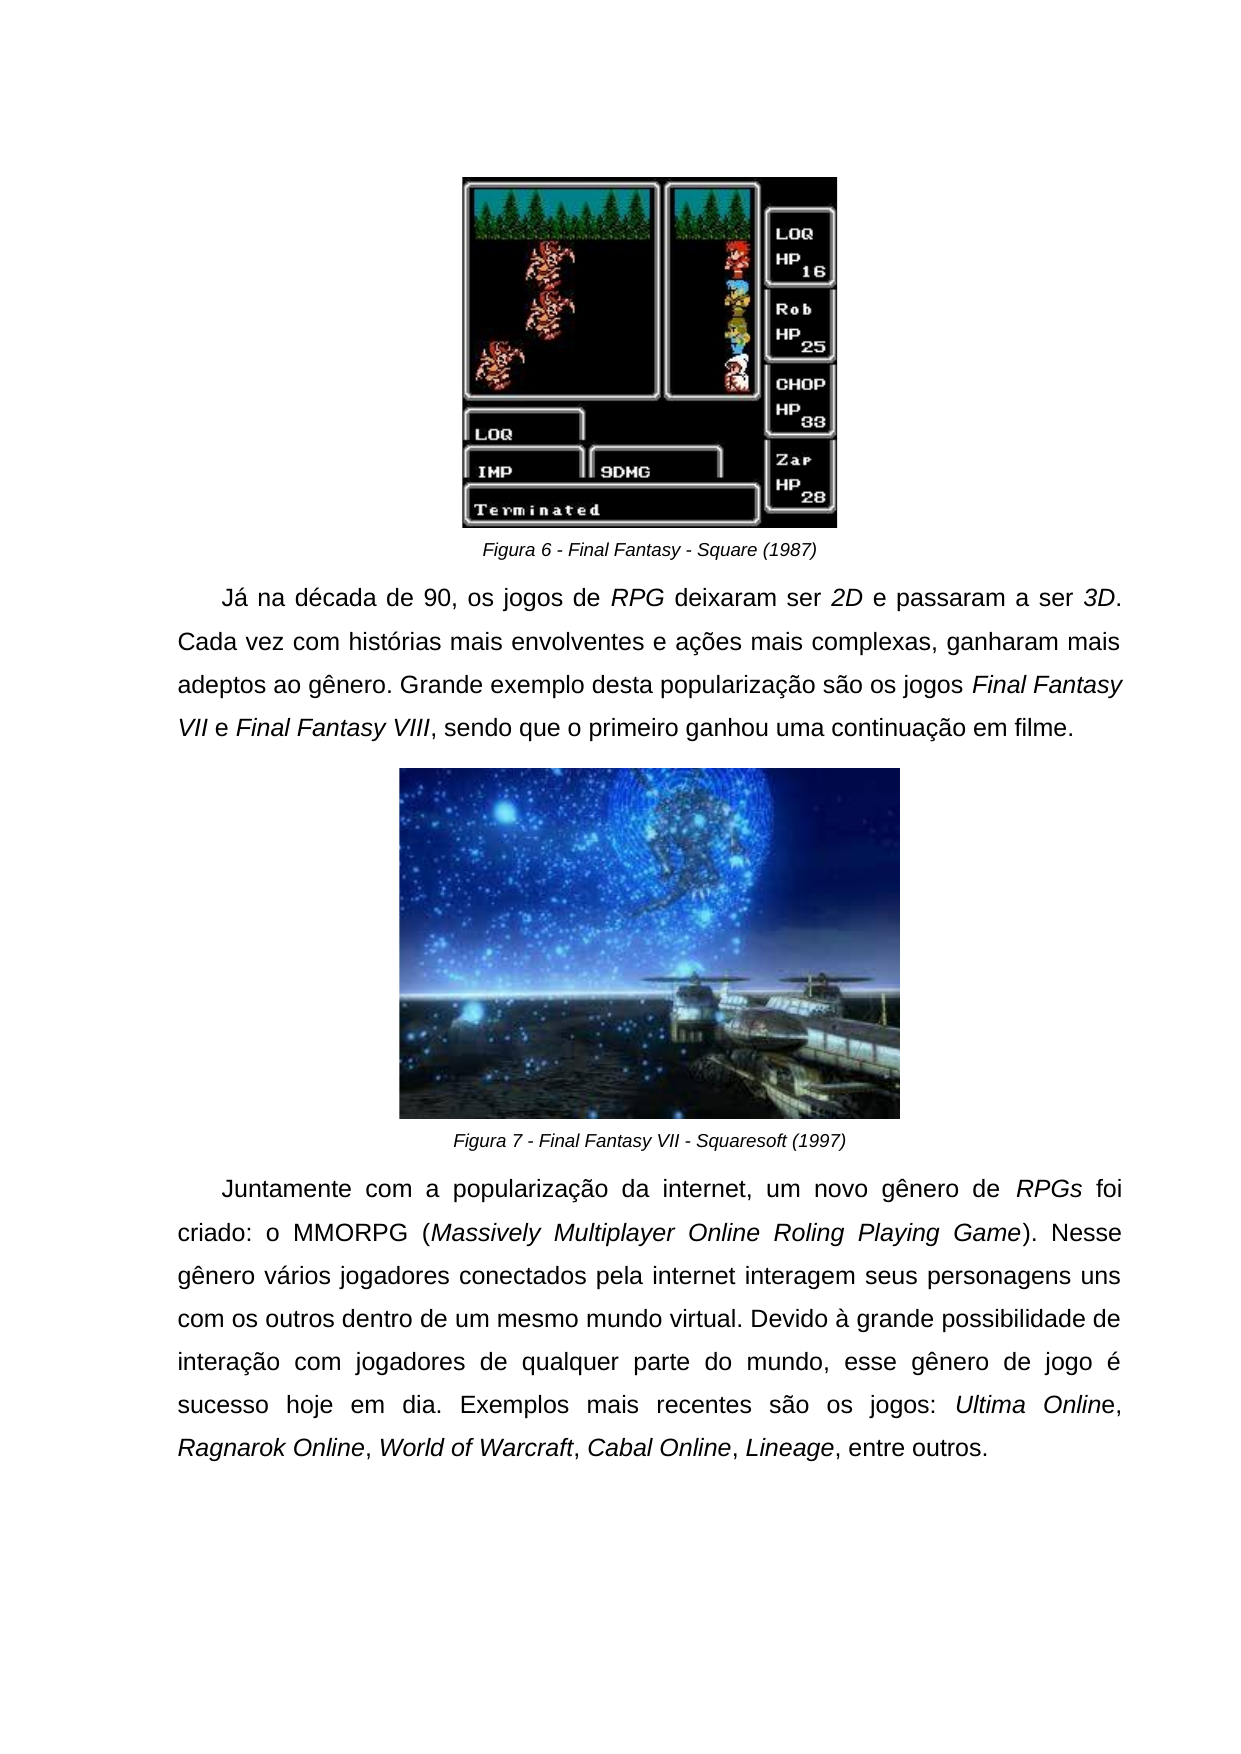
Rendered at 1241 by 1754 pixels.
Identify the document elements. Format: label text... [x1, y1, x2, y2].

picture [399, 768, 900, 1119]
text Já na década de 90, os jogos de RPG deixaram ser 2D e passaram a ser 3D. Cada vez com histórias mais envolventes e ações mais complexas, ganharam mais adeptos ao gênero. Grande exemplo desta popularização são os jogos Final Fantasy VII e Final Fantasy VIII, sendo que o primeiro ganhou uma continuação em filme. [177, 583, 1122, 741]
text Juntamente com a popularização da internet, um novo gênero de RPGs foi criado: o MMORPG (Massively Multiplayer Online Roling Playing Game). Nesse gênero vários jogadores conectados pela internet interagem seus personagens uns com os outros dentro de um mesmo mundo virtual. Devido à grande possibilidade de interação com jogadores de qualquer parte do mundo, esse gênero de jogo é sucesso hoje em dia. Exemplos mais recentes são os jogos: Ultima Online, Ragnarok Online, World of Warcraft, Cabal Online, Lineage, entre outros. [177, 1174, 1122, 1462]
picture [462, 177, 838, 528]
